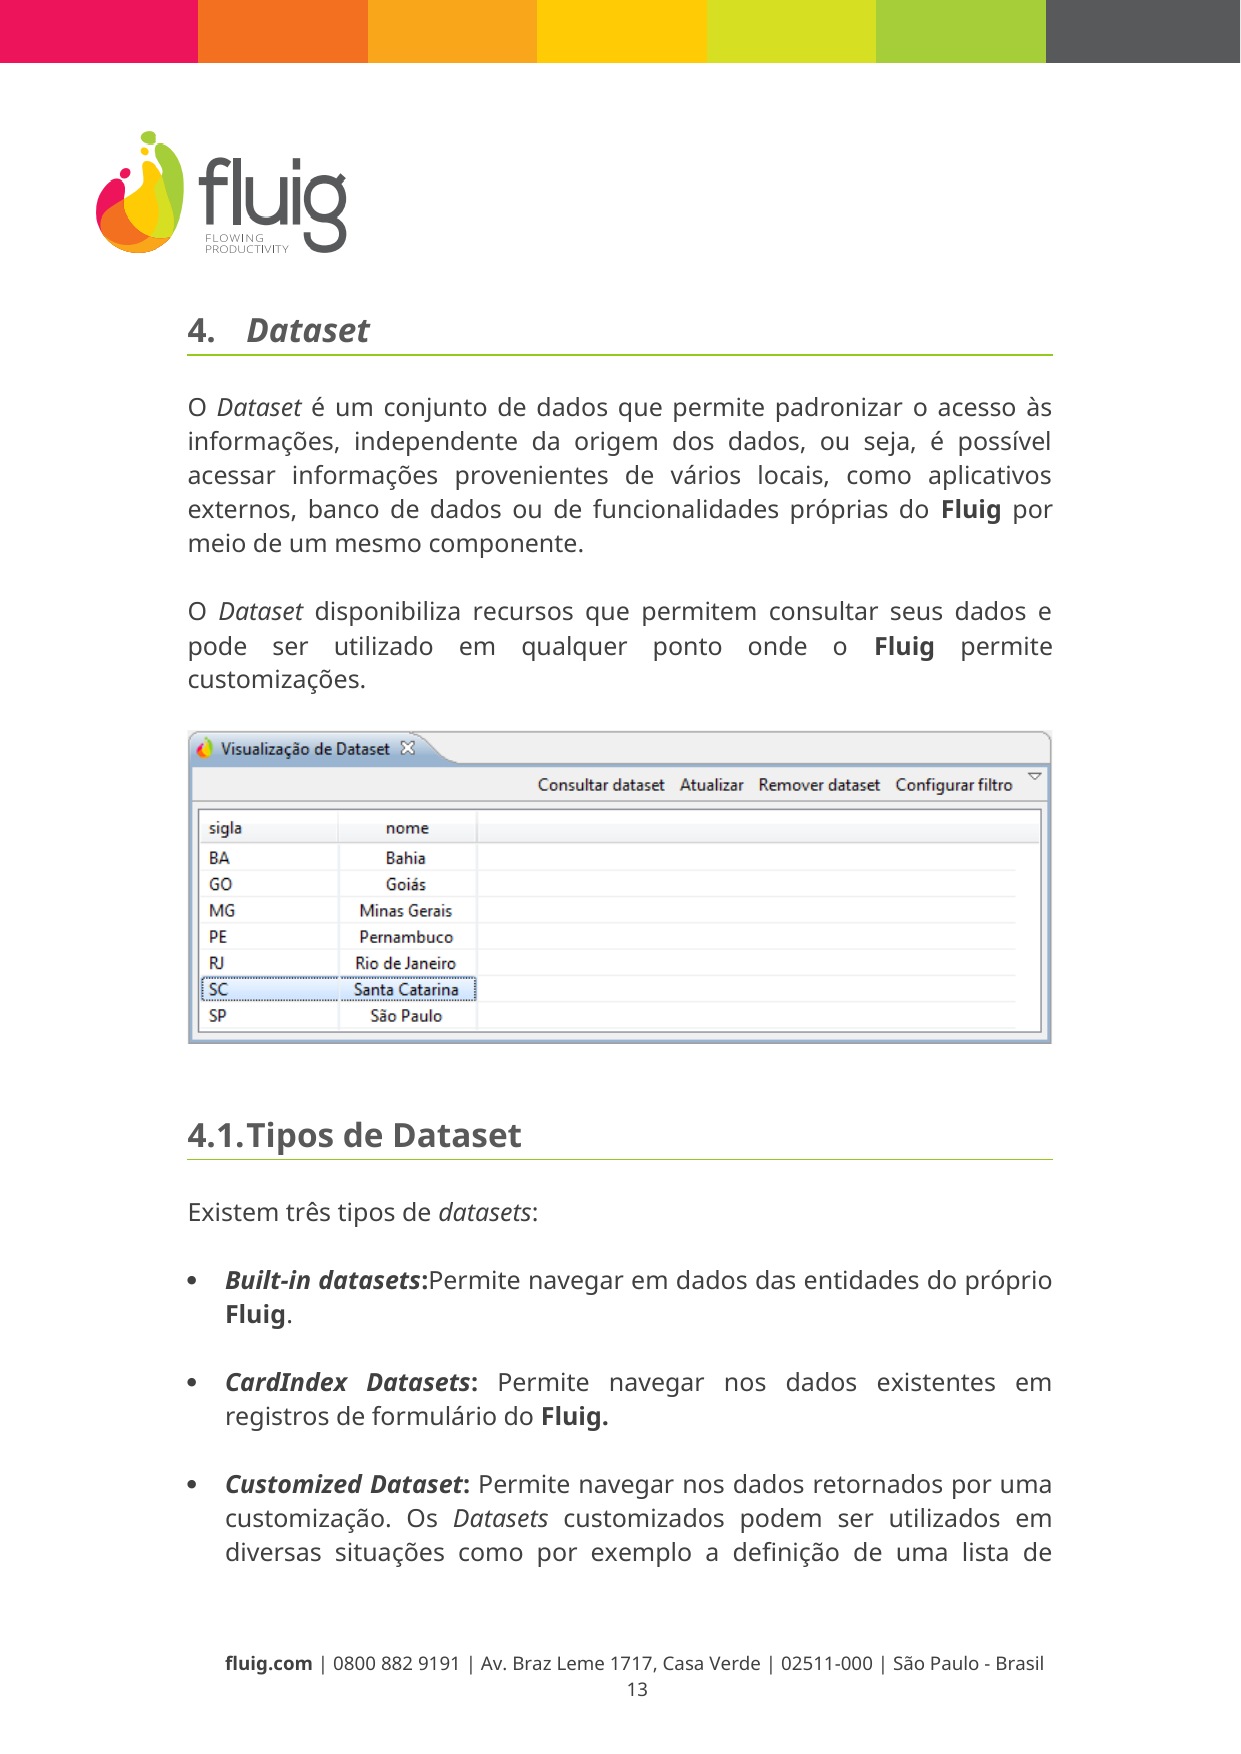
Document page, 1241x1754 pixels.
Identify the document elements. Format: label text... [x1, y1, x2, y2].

subtitle Dataset [187, 307, 1053, 354]
text O Dataset é um conjunto de dados que permite padronizar o acesso às informações, independente da origem dos dados, ou seja, é possível acessar informações provenientes de vários locais, como aplicativos externos, banco de dados ou de funcionalidades próprias do Fluig por meio de um mesmo componente. [187, 390, 1053, 560]
list CardIndex Datasets: Permite navegar nos dados existentes em registros de formulário do Fluig. [187, 1365, 1053, 1433]
text O Dataset disponibiliza recursos que permitem consultar seus dados e pode ser utilizado em qualquer ponto onde o Fluig permite customizações. [187, 594, 1053, 696]
subtitle Tipos de Dataset [187, 1112, 1053, 1159]
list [187, 1467, 1053, 1569]
picture [187, 730, 1053, 1044]
list Built-in datasets:Permite navegar em dados das entidades do próprio Fluig. [187, 1262, 1053, 1331]
text Existem três tipos de datasets: [187, 1194, 1053, 1228]
